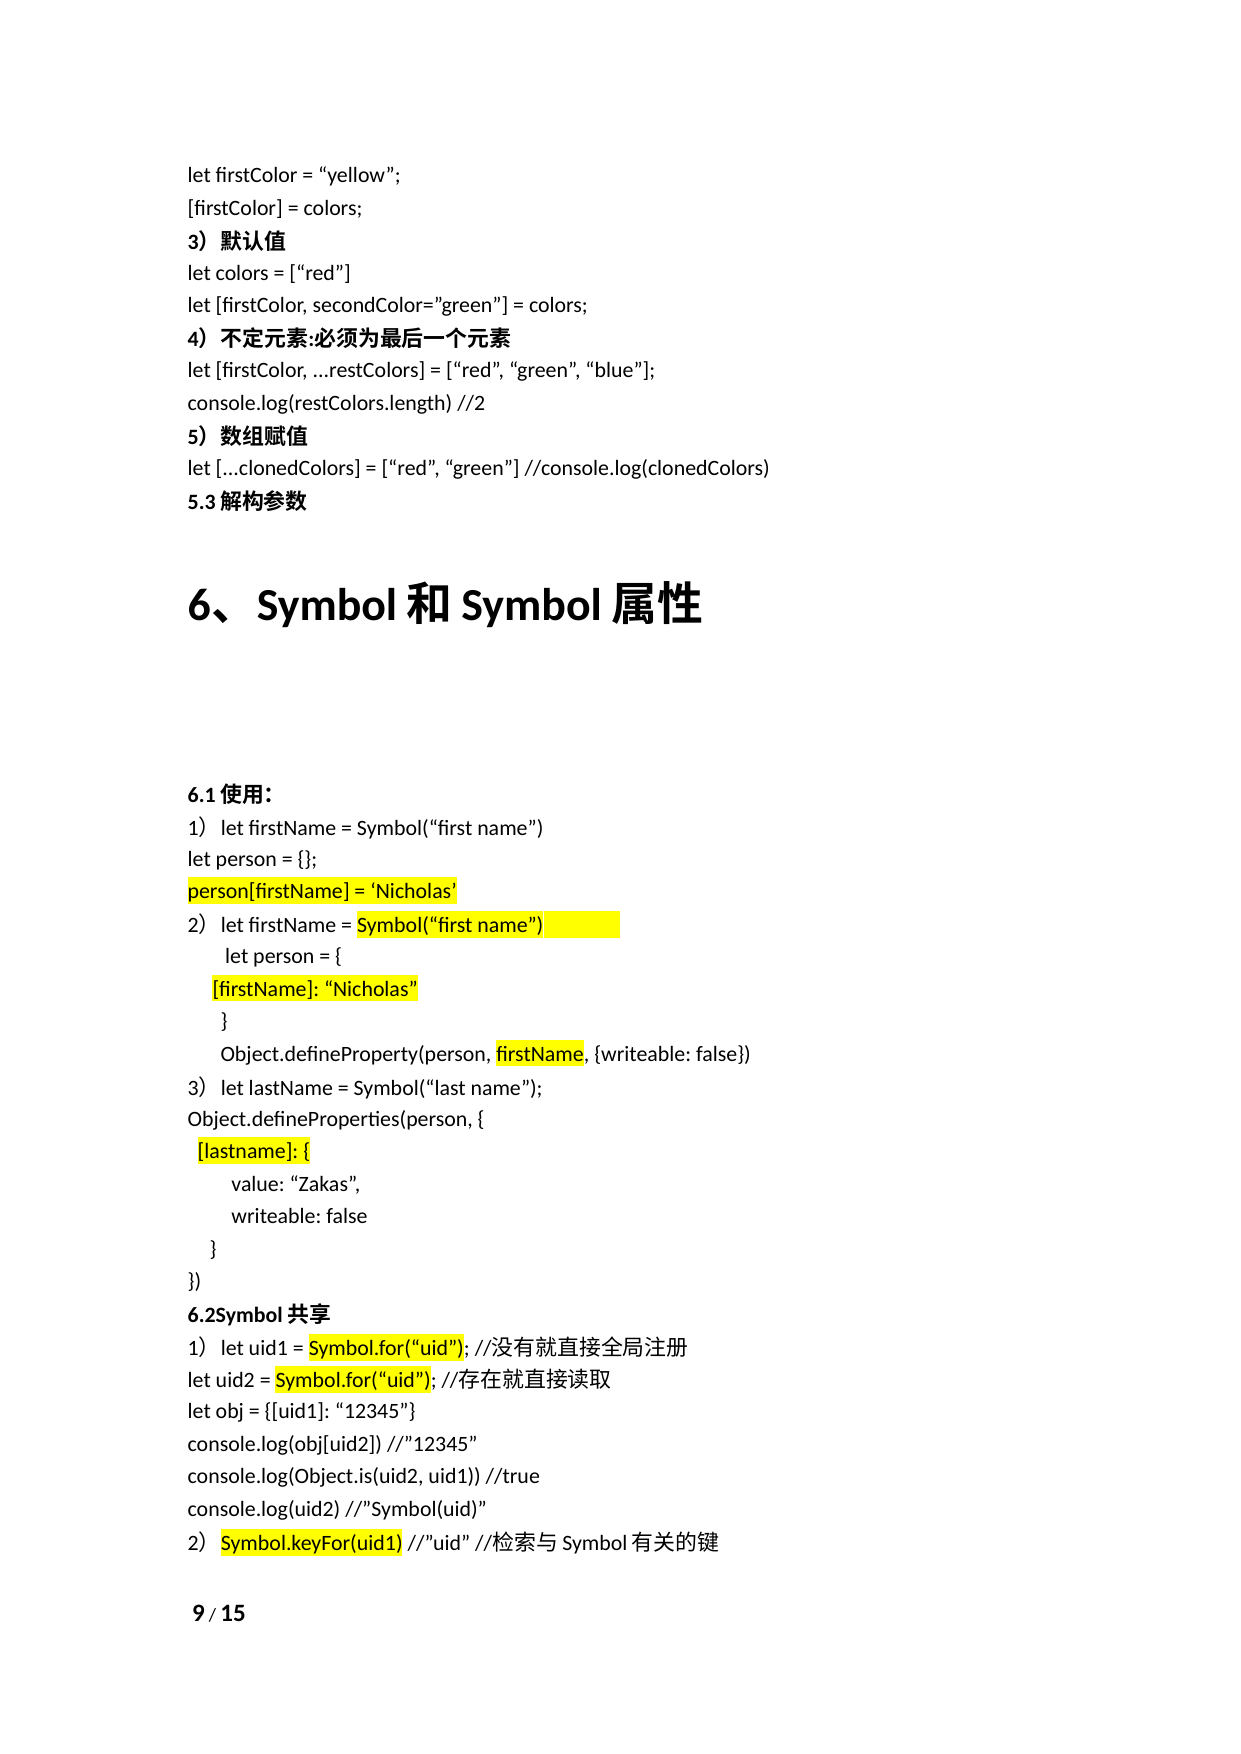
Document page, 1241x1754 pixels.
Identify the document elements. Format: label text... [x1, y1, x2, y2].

text console.log(Object.is(uid2, uid1)) //true [187, 1459, 1053, 1492]
text let uid2 = Symbol.for(“uid”); //存在就直接读取 [187, 1362, 1053, 1394]
text let [firstColor, secondColor=”green”] = colors; [187, 288, 1053, 321]
text 5.3解构参数 [187, 483, 1053, 516]
text [firstColor] = colors; [187, 191, 1053, 223]
text 3）let lastName = Symbol(“last name”); [187, 1069, 1053, 1102]
text 6.1使用： [187, 777, 1053, 809]
text 4）不定元素:必须为最后一个元素 [187, 321, 1053, 353]
text let [...clonedColors] = [“red”, “green”] //console.log(clonedColors) [187, 451, 1053, 483]
text writeable: false [187, 1199, 1053, 1232]
text 1）let uid1 = Symbol.for(“uid”); //没有就直接全局注册 [187, 1329, 1053, 1362]
text value: “Zakas”, [187, 1167, 1053, 1199]
text }) [187, 1264, 1053, 1297]
text let [firstColor, ...restColors] = [“red”, “green”, “blue”]; [187, 353, 1053, 386]
text console.log(uid2) //”Symbol(uid)” [187, 1492, 1053, 1524]
text 1）let firstName = Symbol(“first name”) [187, 809, 1053, 842]
text } [187, 1232, 1053, 1264]
text let obj = {[uid1]: “12345”} [187, 1394, 1053, 1427]
text console.log(restColors.length) //2 [187, 386, 1053, 418]
text 2）let firstName = Symbol(“first name”) [187, 907, 1053, 939]
text } [187, 1004, 1053, 1037]
text let firstColor = “yellow”; [187, 158, 1053, 191]
text [firstName]: “Nicholas” [187, 972, 1053, 1004]
text let person = {}; [187, 842, 1053, 874]
text console.log(obj[uid2]) //”12345” [187, 1427, 1053, 1459]
text Object.defineProperties(person, { [187, 1102, 1053, 1134]
subtitle 6、Symbol和Symbol属性 [187, 551, 1053, 649]
text Object.defineProperty(person, firstName, {writeable: false}) [187, 1037, 1053, 1069]
text [lastname]: { [187, 1134, 1053, 1167]
text 2）Symbol.keyFor(uid1) //”uid” //检索与Symbol有关的键 [187, 1524, 1053, 1557]
text let colors = [“red”] [187, 256, 1053, 288]
text 3）默认值 [187, 223, 1053, 256]
list let person = { [225, 939, 1053, 972]
text 5）数组赋值 [187, 418, 1053, 451]
text 6.2Symbol共享 [187, 1297, 1053, 1329]
text person[firstName] = ‘Nicholas’ [187, 874, 1053, 907]
